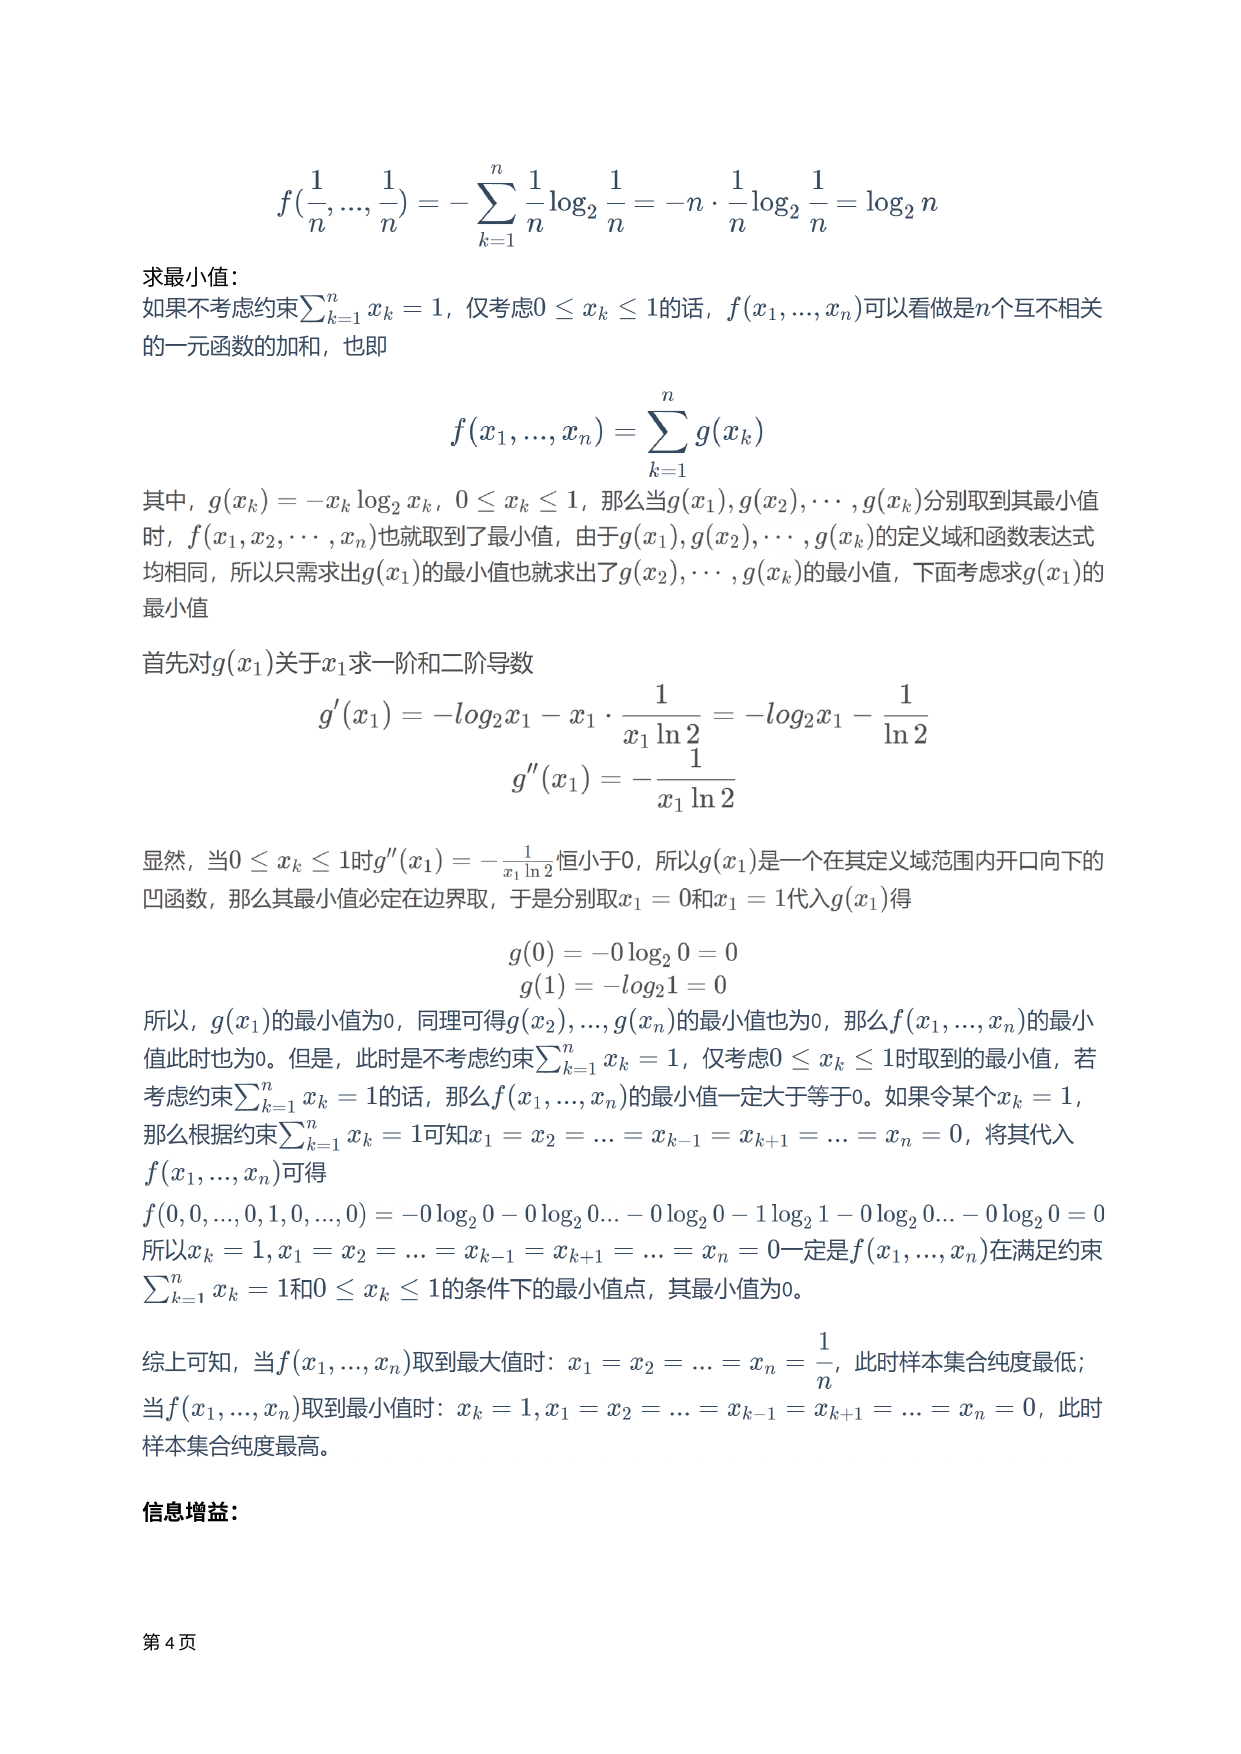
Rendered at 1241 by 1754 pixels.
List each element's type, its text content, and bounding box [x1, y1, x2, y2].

text 信息增益： [142, 1494, 1104, 1527]
picture [273, 162, 940, 249]
picture [316, 682, 929, 814]
picture [141, 1234, 1104, 1303]
picture [141, 649, 534, 676]
picture [448, 389, 764, 480]
picture [141, 844, 1104, 1000]
picture [141, 292, 1103, 360]
picture [141, 1202, 1105, 1230]
picture [141, 1007, 1103, 1190]
text 求最小值： [142, 259, 1104, 292]
picture [141, 1332, 1103, 1458]
picture [141, 487, 1104, 620]
